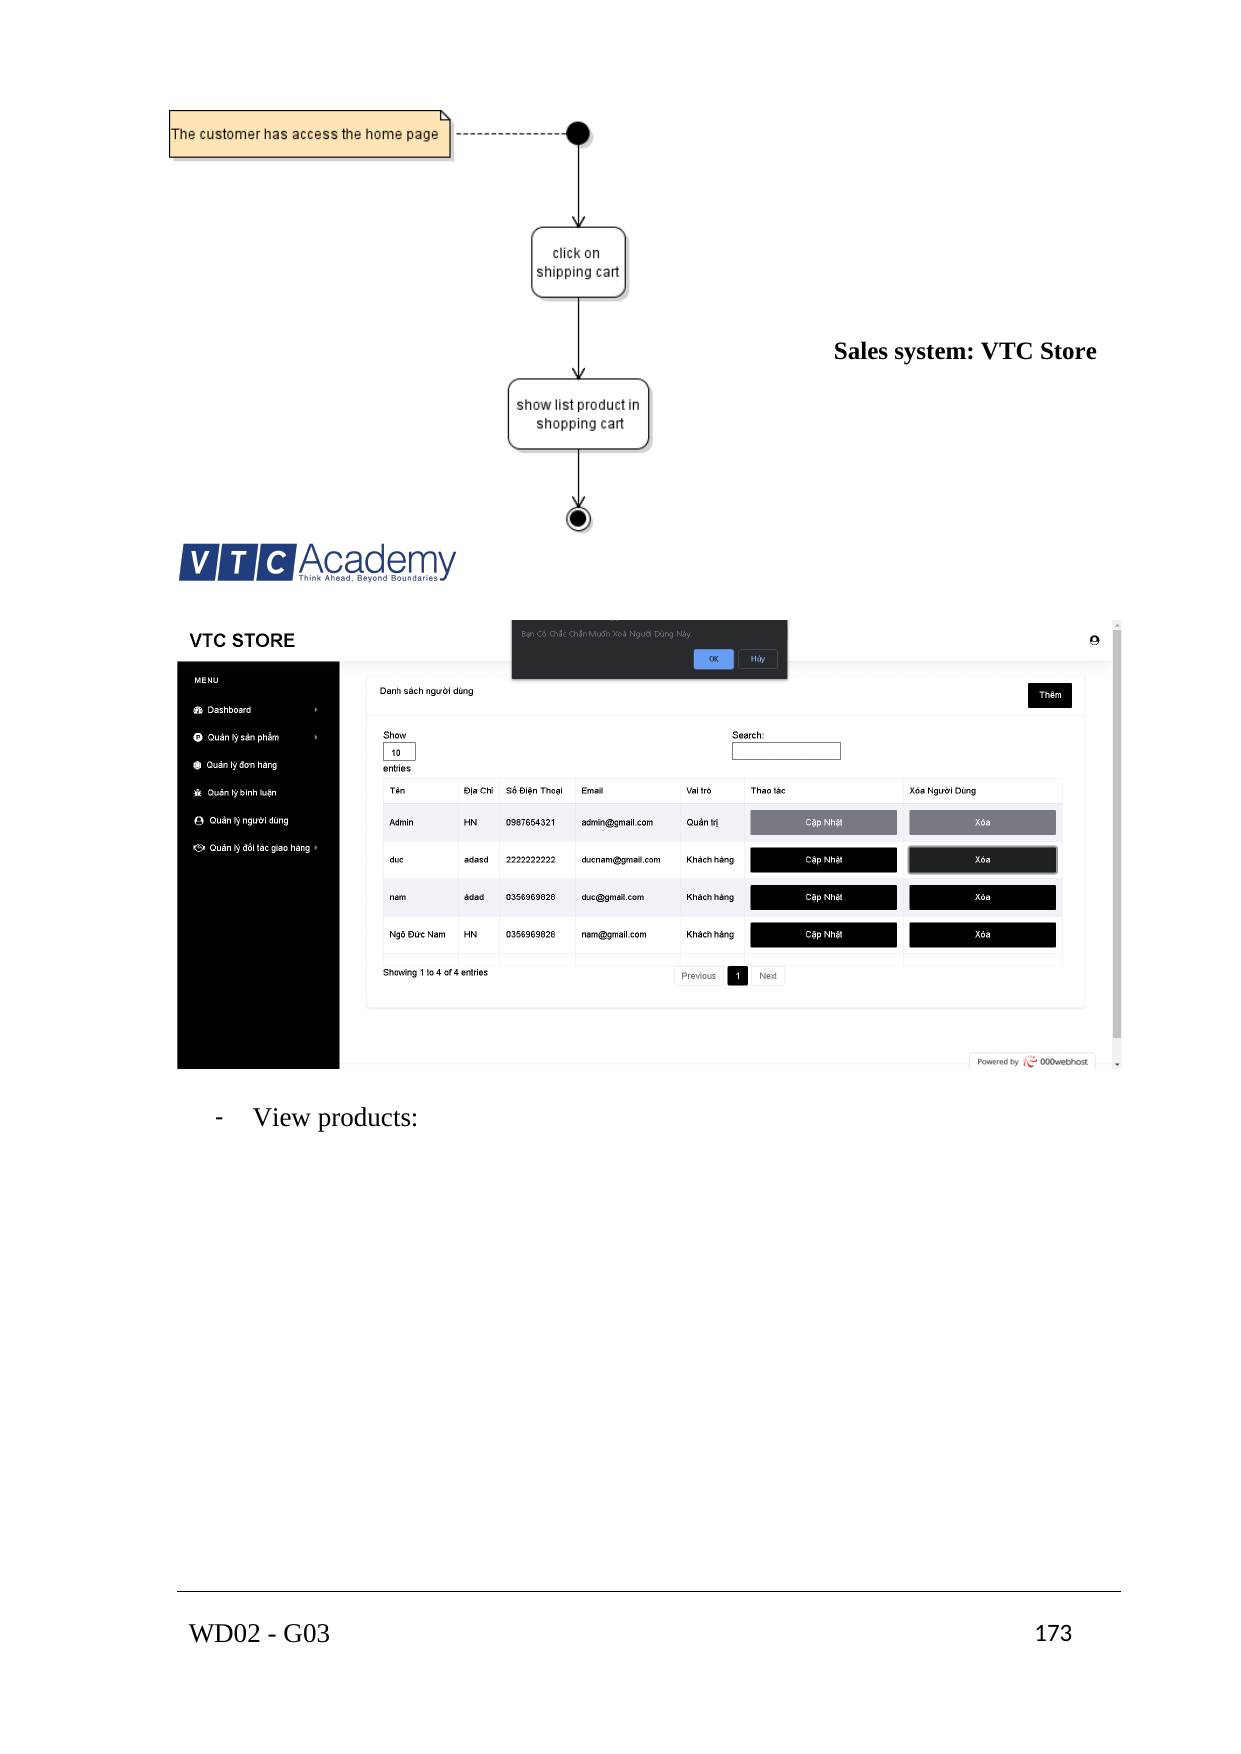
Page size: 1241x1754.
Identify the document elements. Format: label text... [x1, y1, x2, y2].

list View products: [215, 1100, 1122, 1133]
picture [177, 620, 1122, 1069]
picture [169, 110, 654, 591]
